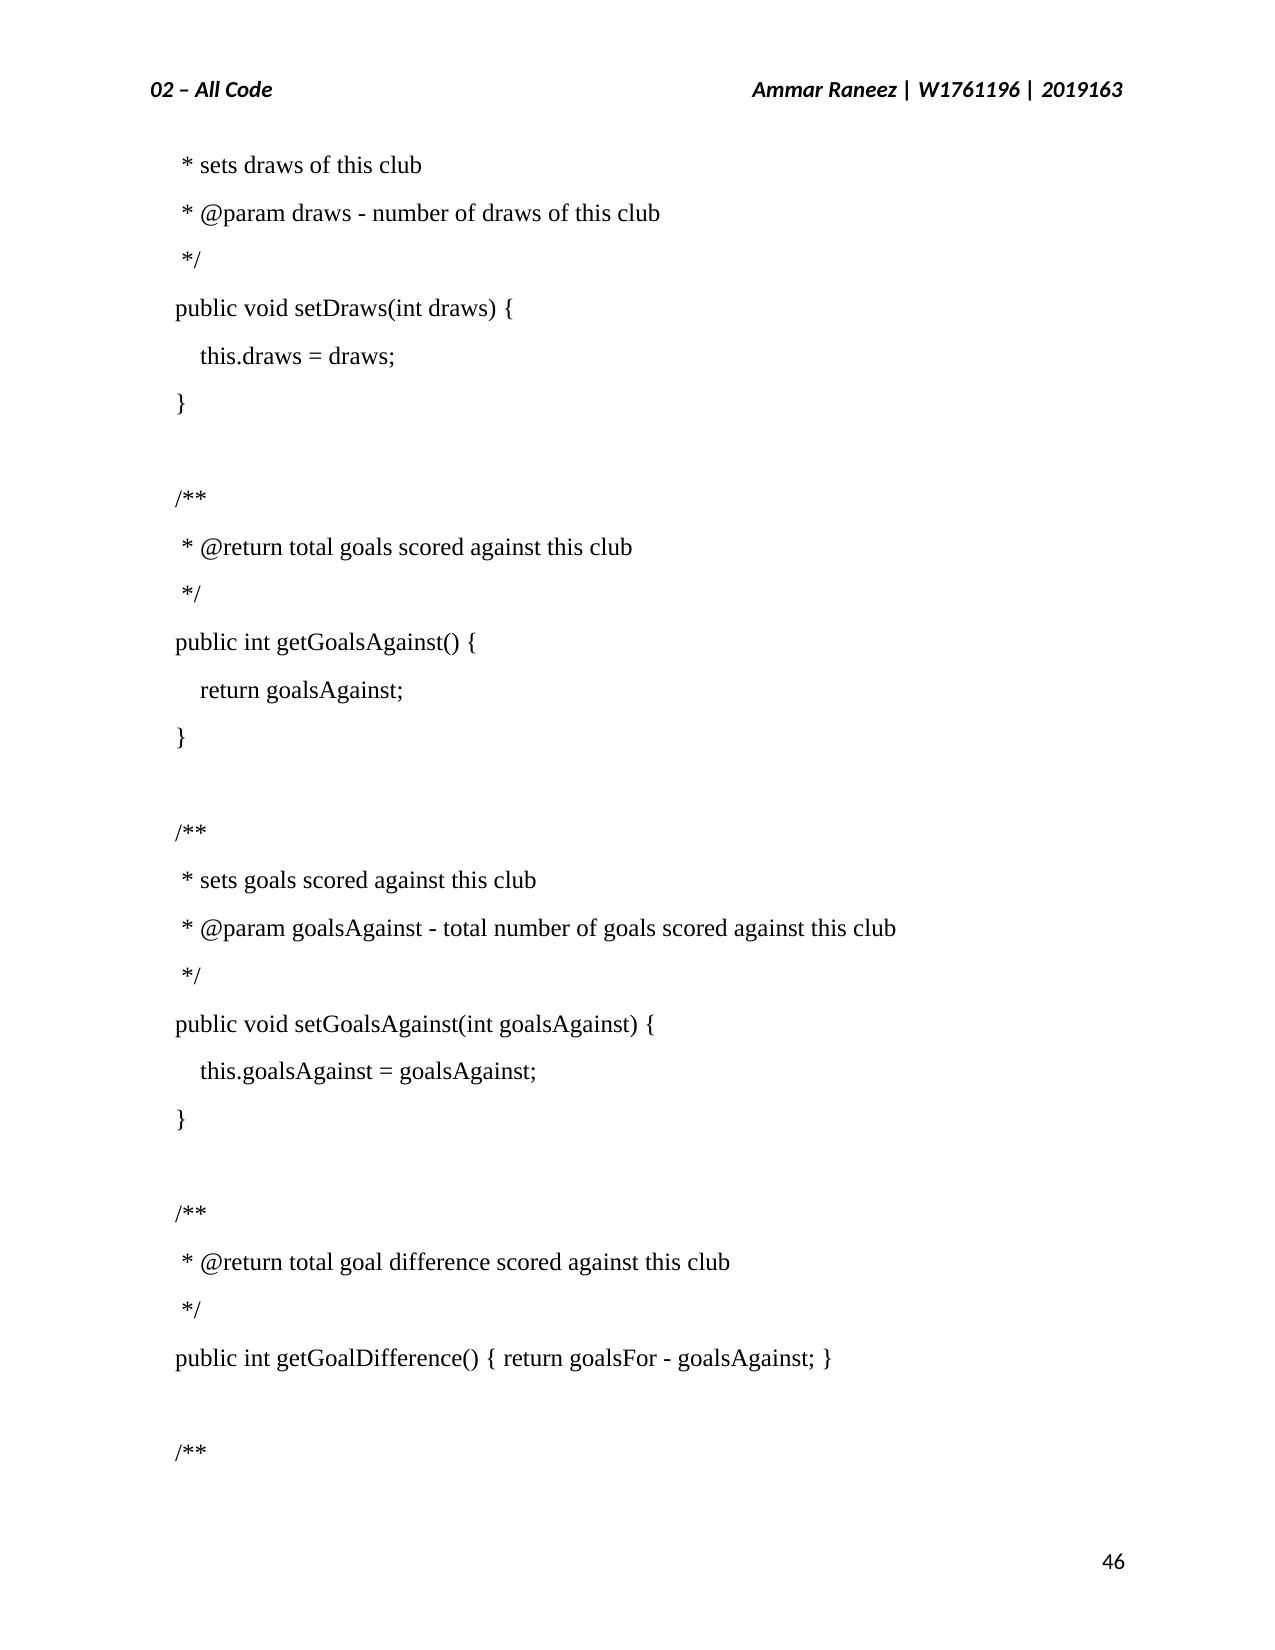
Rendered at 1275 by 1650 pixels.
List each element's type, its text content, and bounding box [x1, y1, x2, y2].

text * @return total goal difference scored against this club [150, 1247, 1125, 1276]
text } [150, 1104, 1125, 1133]
text public int getGoalsAgainst() { [150, 627, 1125, 656]
text * @return total goals scored against this club [150, 532, 1125, 560]
text this.goalsAgainst = goalsAgainst; [150, 1056, 1125, 1085]
text */ [150, 579, 1125, 608]
text /** [150, 818, 1125, 847]
text } [150, 388, 1125, 417]
text this.draws = draws; [150, 341, 1125, 369]
text * sets goals scored against this club [150, 866, 1125, 894]
text */ [150, 961, 1125, 990]
text * @param goalsAgainst - total number of goals scored against this club [150, 913, 1125, 942]
text * sets draws of this club [150, 150, 1125, 179]
text return goalsAgainst; [150, 675, 1125, 703]
text */ [150, 245, 1125, 274]
text /** [150, 484, 1125, 513]
text */ [150, 1295, 1125, 1324]
text * @param draws - number of draws of this club [150, 198, 1125, 226]
text /** [150, 1199, 1125, 1228]
text public void setDraws(int draws) { [150, 293, 1125, 322]
text /** [150, 1438, 1125, 1467]
text } [150, 722, 1125, 751]
text public void setGoalsAgainst(int goalsAgainst) { [150, 1009, 1125, 1037]
text public int getGoalDifference() { return goalsFor - goalsAgainst; } [150, 1343, 1125, 1371]
